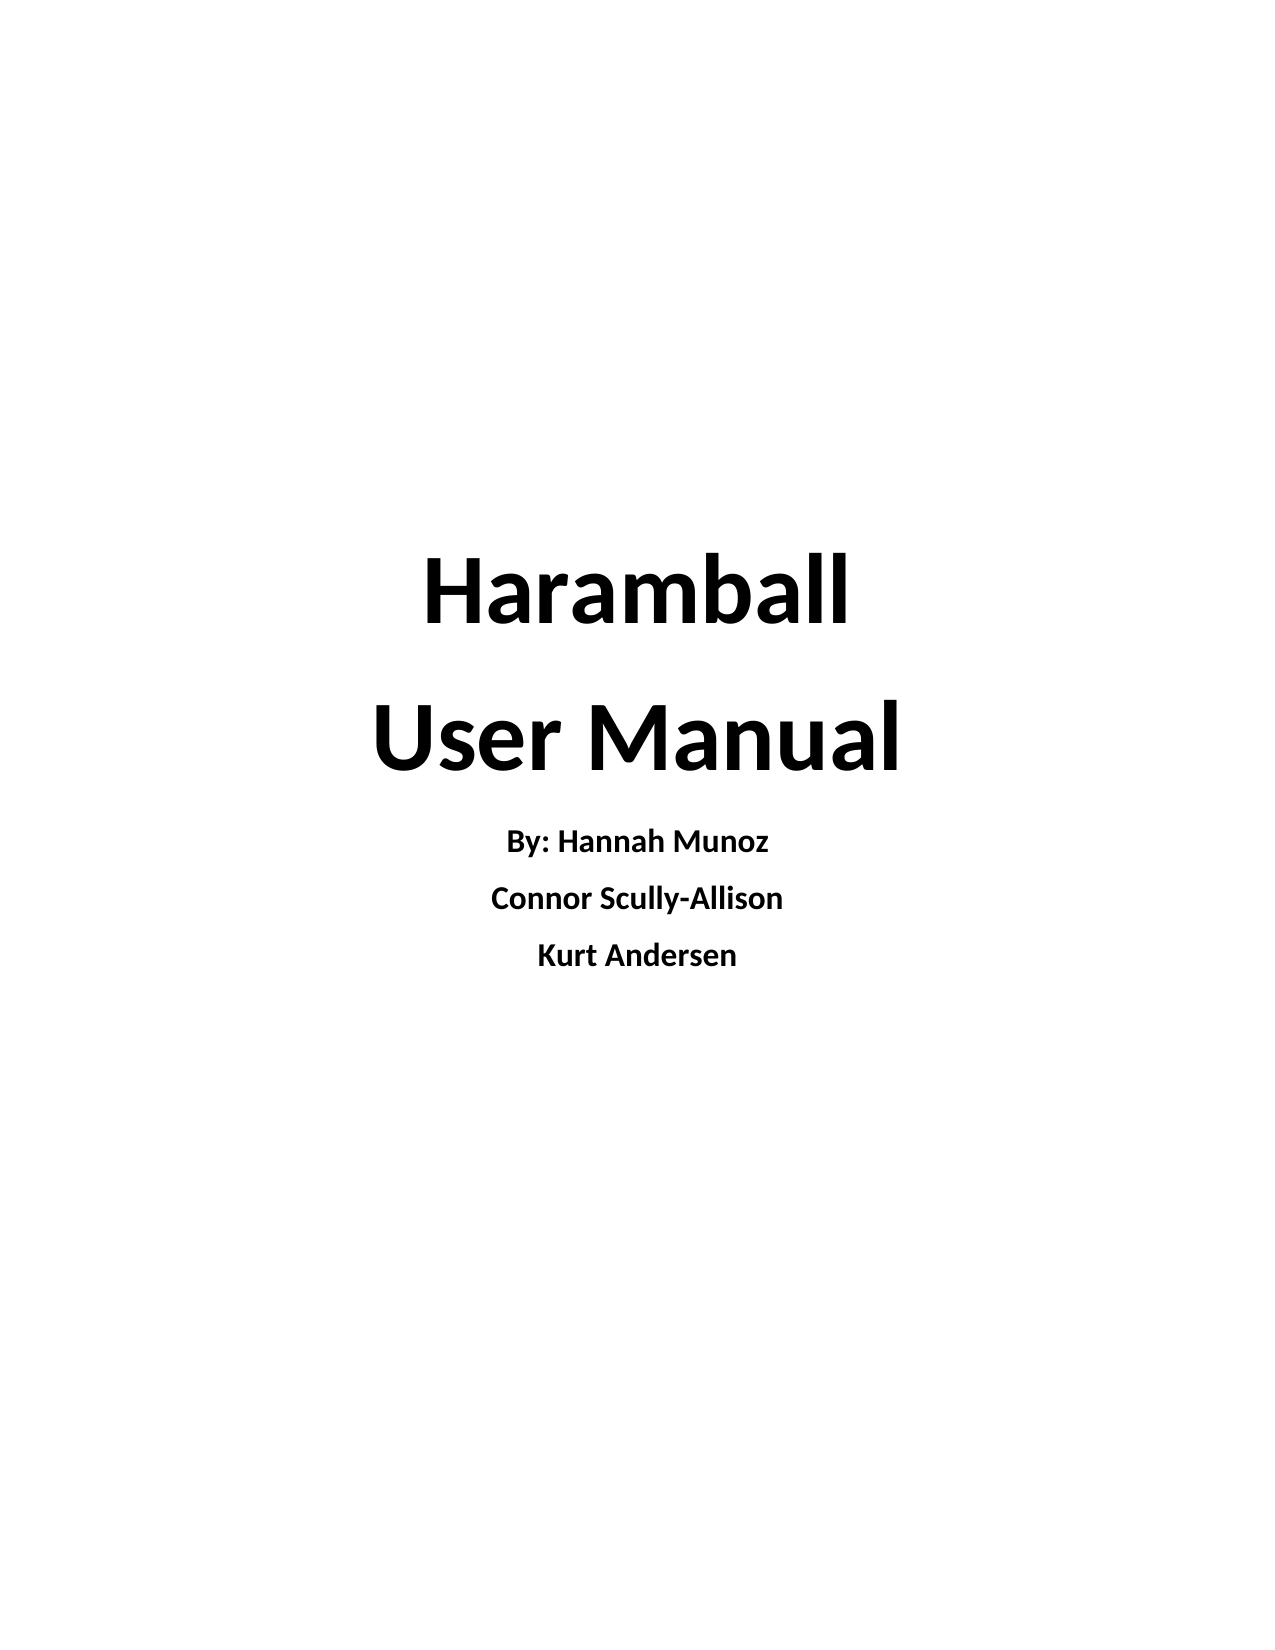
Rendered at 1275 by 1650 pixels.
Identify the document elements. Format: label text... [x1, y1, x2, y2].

text Connor Scully-Allison [118, 877, 1157, 918]
text By: Hannah Munoz [118, 819, 1157, 860]
text User Manual [118, 673, 1157, 795]
text Haramball [118, 526, 1157, 648]
text Kurt Andersen [118, 934, 1157, 975]
